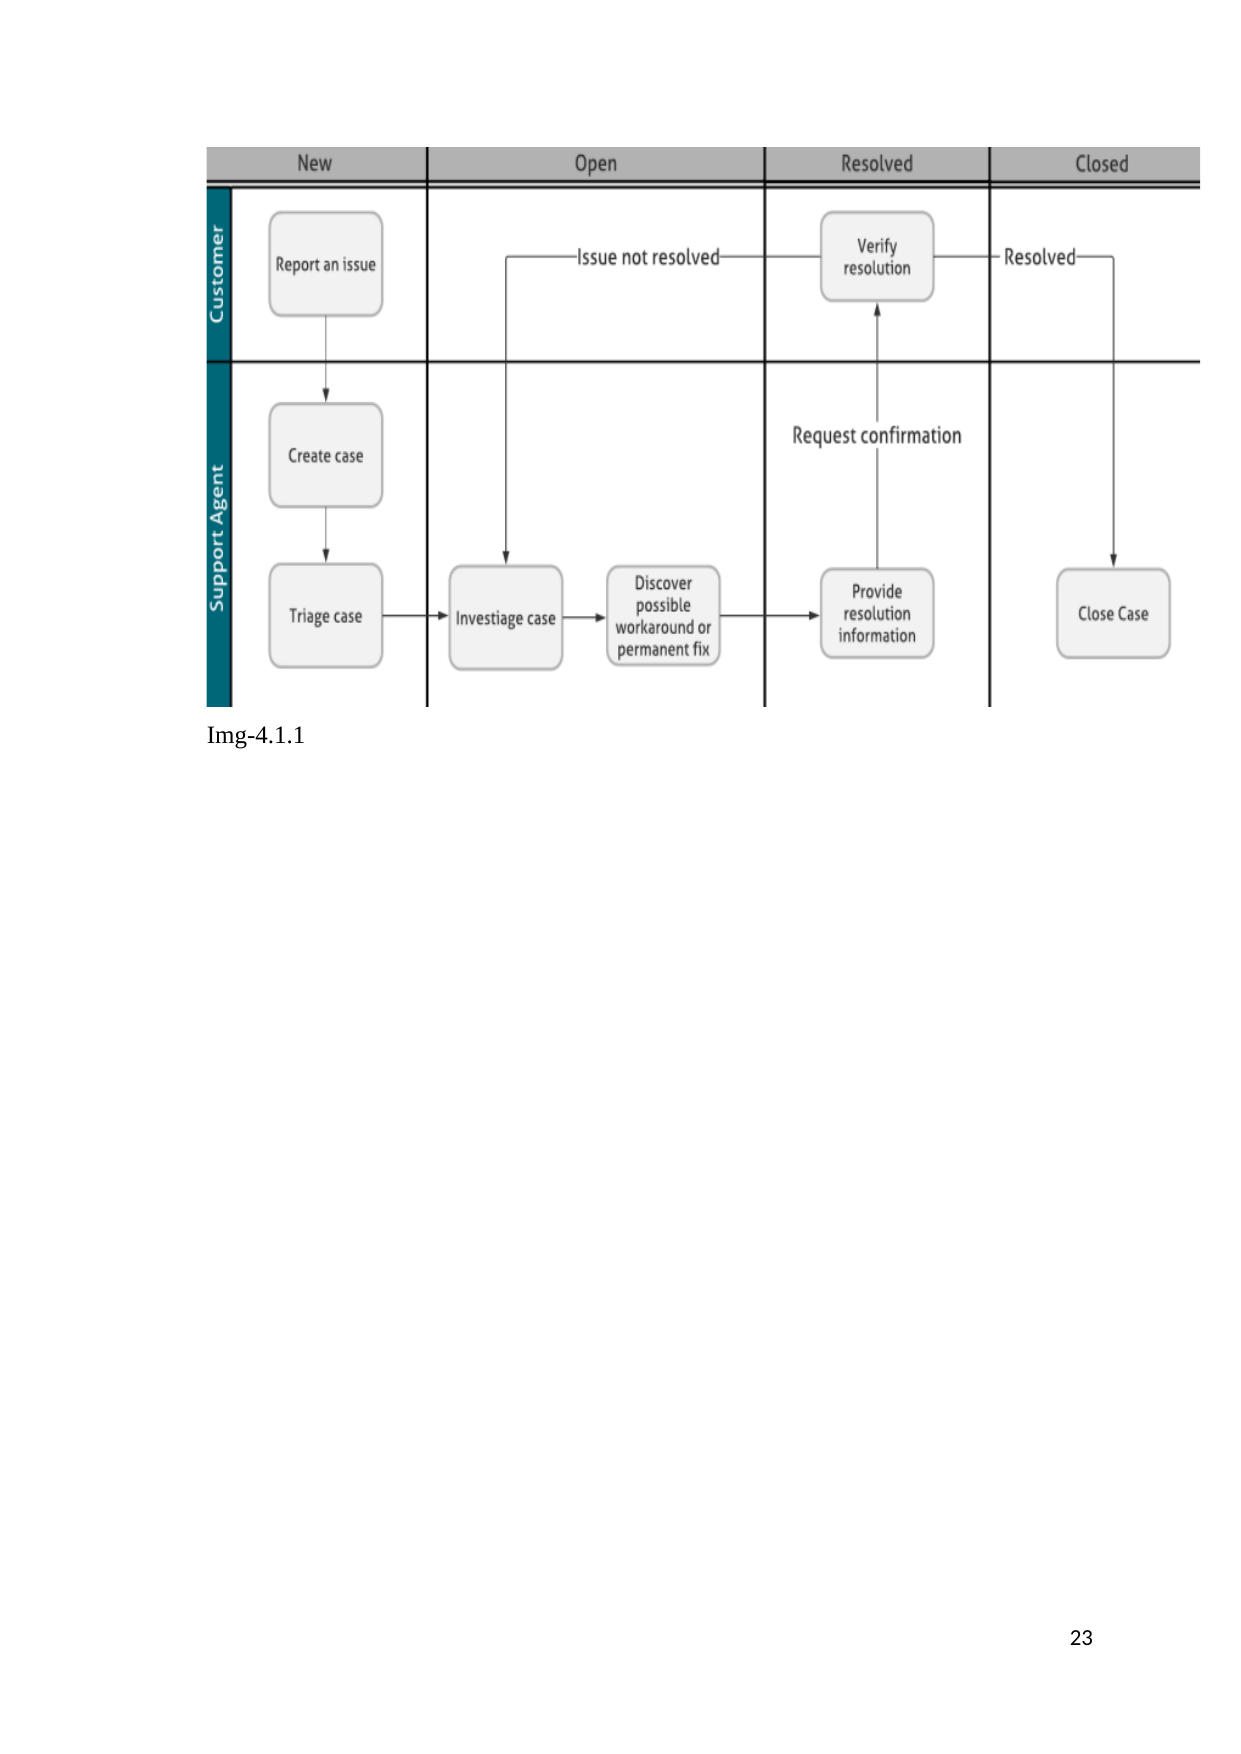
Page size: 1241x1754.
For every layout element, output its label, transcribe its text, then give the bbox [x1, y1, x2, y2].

text Img-4.1.1 [207, 721, 1093, 749]
picture [206, 147, 1200, 707]
